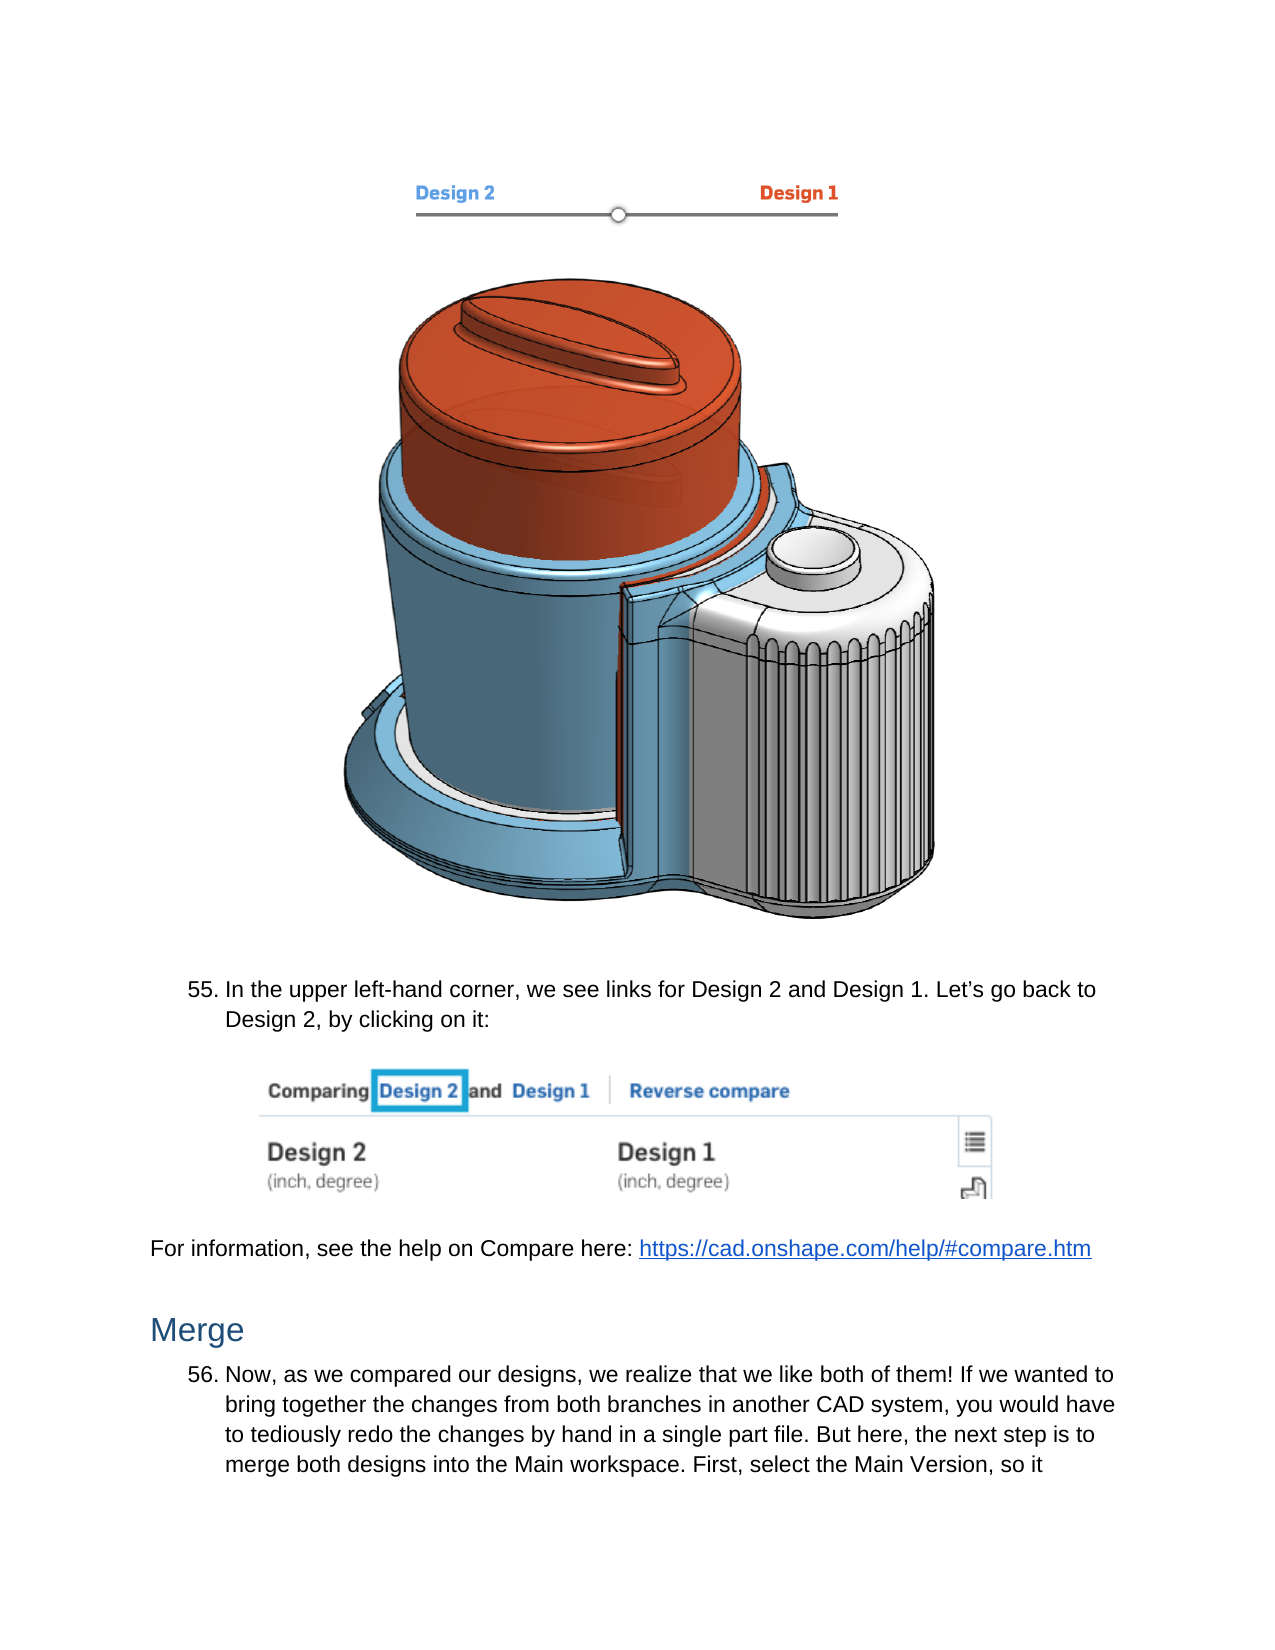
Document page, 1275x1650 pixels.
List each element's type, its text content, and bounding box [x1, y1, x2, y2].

picture [317, 150, 958, 940]
subtitle Merge [150, 1310, 1125, 1348]
text For information, see the help on Compare here: https://cad.onshape.com/help/#compare.htm [150, 1235, 1125, 1261]
picture [259, 1068, 1016, 1199]
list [187, 1361, 1125, 1478]
list In the upper left-hand corner, we see links for Design 2 and Design 1. Let’s go back to Design 2, by clicking on it: [187, 976, 1125, 1033]
